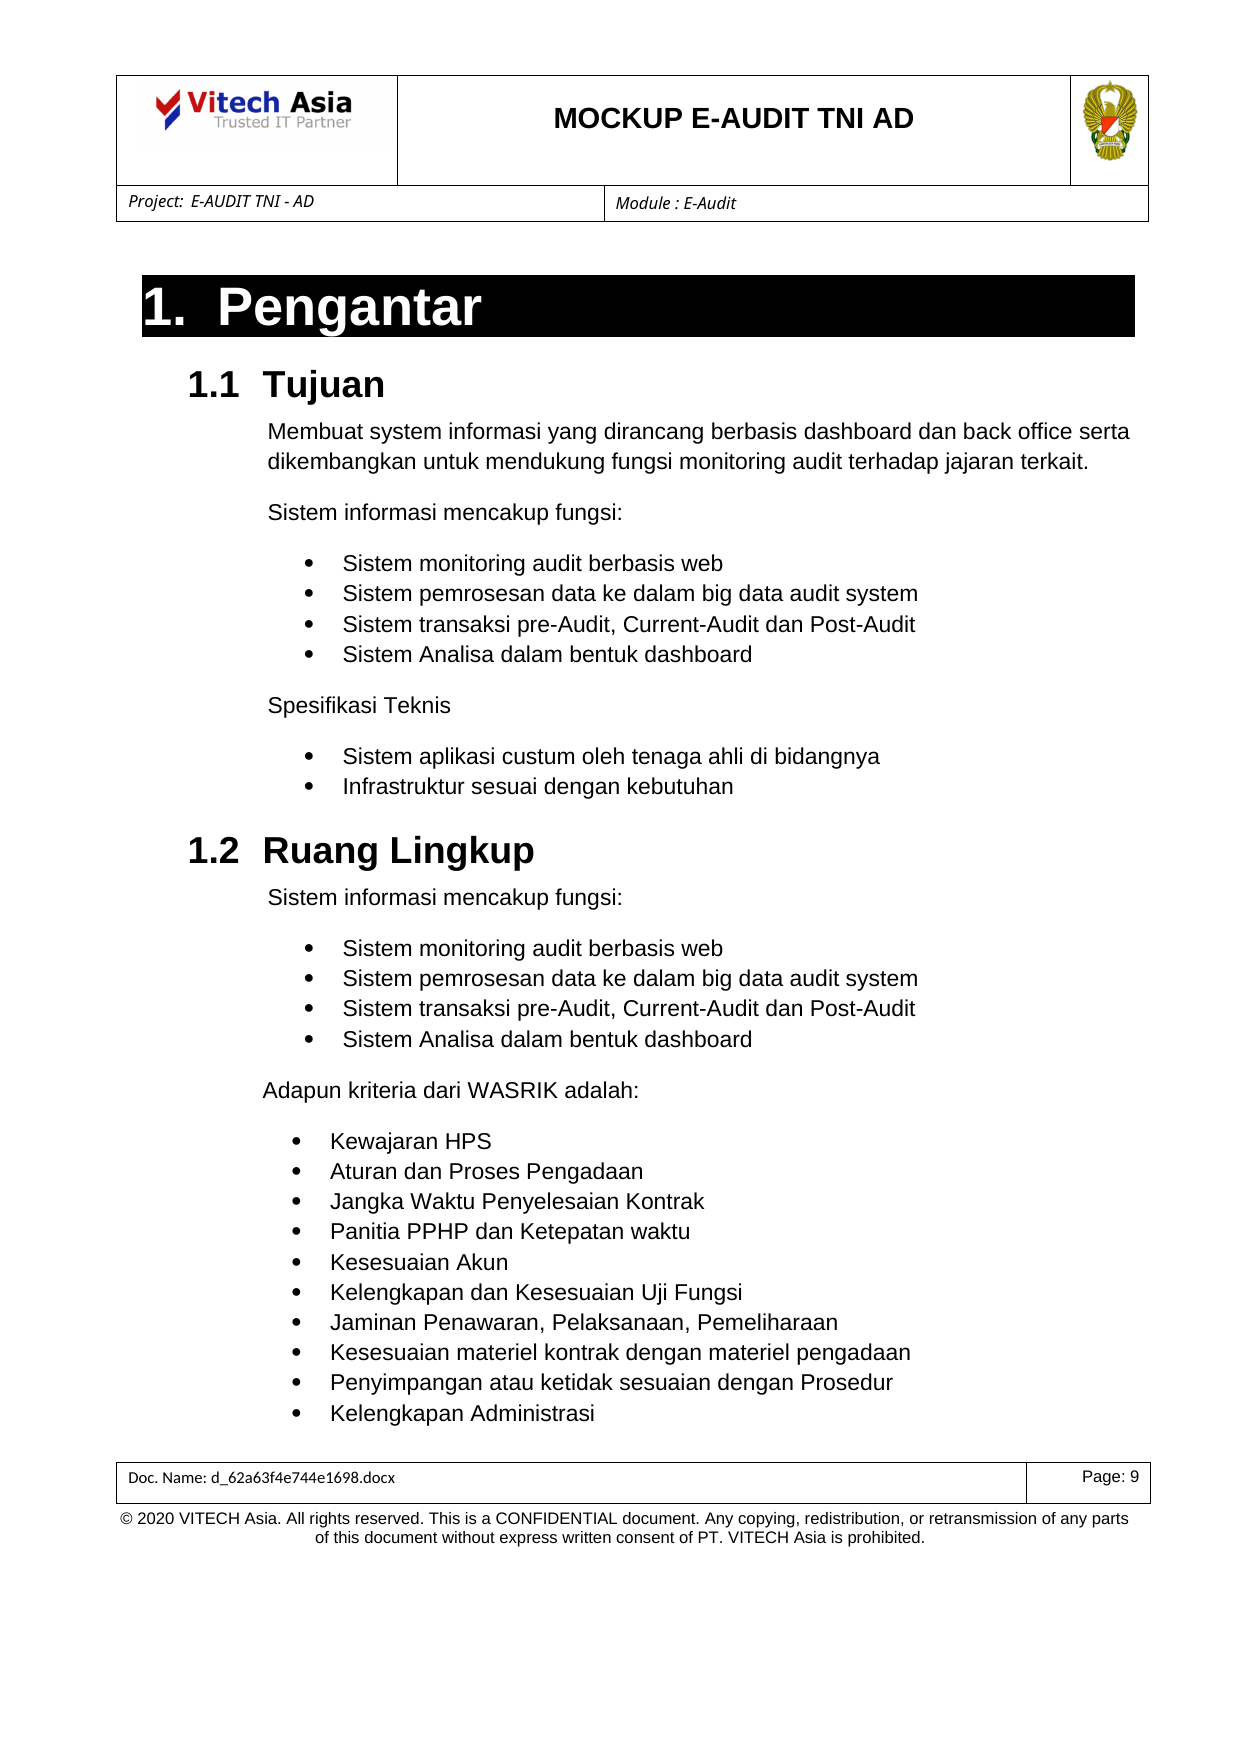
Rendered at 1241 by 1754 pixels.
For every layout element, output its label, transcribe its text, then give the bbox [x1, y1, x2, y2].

list Sistem pemrosesan data ke dalam big data audit system [305, 965, 1135, 991]
list Ruang Lingkup [187, 828, 1135, 871]
list Penyimpangan atau ketidak sesuaian dengan Prosedur [292, 1369, 1135, 1396]
text Spesifikasi Teknis [267, 692, 1135, 718]
text Sistem informasi mencakup fungsi: [267, 499, 1135, 525]
list Sistem monitoring audit berbasis web [305, 550, 1135, 576]
list Kewajaran HPS [292, 1128, 1135, 1154]
list Sistem Analisa dalam bentuk dashboard [305, 1026, 1135, 1052]
list Kesesuaian materiel kontrak dengan materiel pengadaan [292, 1339, 1135, 1365]
list Kelengkapan dan Kesesuaian Uji Fungsi [292, 1279, 1135, 1305]
list Sistem transaksi pre-Audit, Current-Audit dan Post-Audit [305, 995, 1135, 1022]
list Aturan dan Proses Pengadaan [292, 1158, 1135, 1184]
picture [1075, 77, 1144, 164]
list Jaminan Penawaran, Pelaksanaan, Pemeliharaan [292, 1309, 1135, 1335]
list Kelengkapan Administrasi [292, 1399, 1135, 1426]
list Sistem Analisa dalam bentuk dashboard [305, 641, 1135, 667]
list Kesesuaian Akun [292, 1248, 1135, 1275]
text Adapun kriteria dari WASRIK adalah: [262, 1077, 1135, 1103]
list Panitia PPHP dan Ketepatan waktu [292, 1218, 1135, 1244]
list Sistem pemrosesan data ke dalam big data audit system [305, 580, 1135, 607]
list Sistem aplikasi custum oleh tenaga ahli di bidangnya [305, 743, 1135, 769]
list Infrastruktur sesuai dengan kebutuhan [305, 773, 1135, 799]
list Tujuan [187, 362, 1135, 405]
picture [139, 76, 395, 147]
list Sistem transaksi pre-Audit, Current-Audit dan Post-Audit [305, 611, 1135, 637]
list Sistem monitoring audit berbasis web [305, 935, 1135, 961]
text Membuat system informasi yang dirancang berbasis dashboard dan back office serta dikembangkan untuk mendukung fungsi monitoring audit terhadap jajaran terkait. [267, 418, 1135, 474]
list Jangka Waktu Penyelesaian Kontrak [292, 1188, 1135, 1214]
text Sistem informasi mencakup fungsi: [267, 884, 1135, 910]
list Pengantar [142, 275, 1135, 337]
